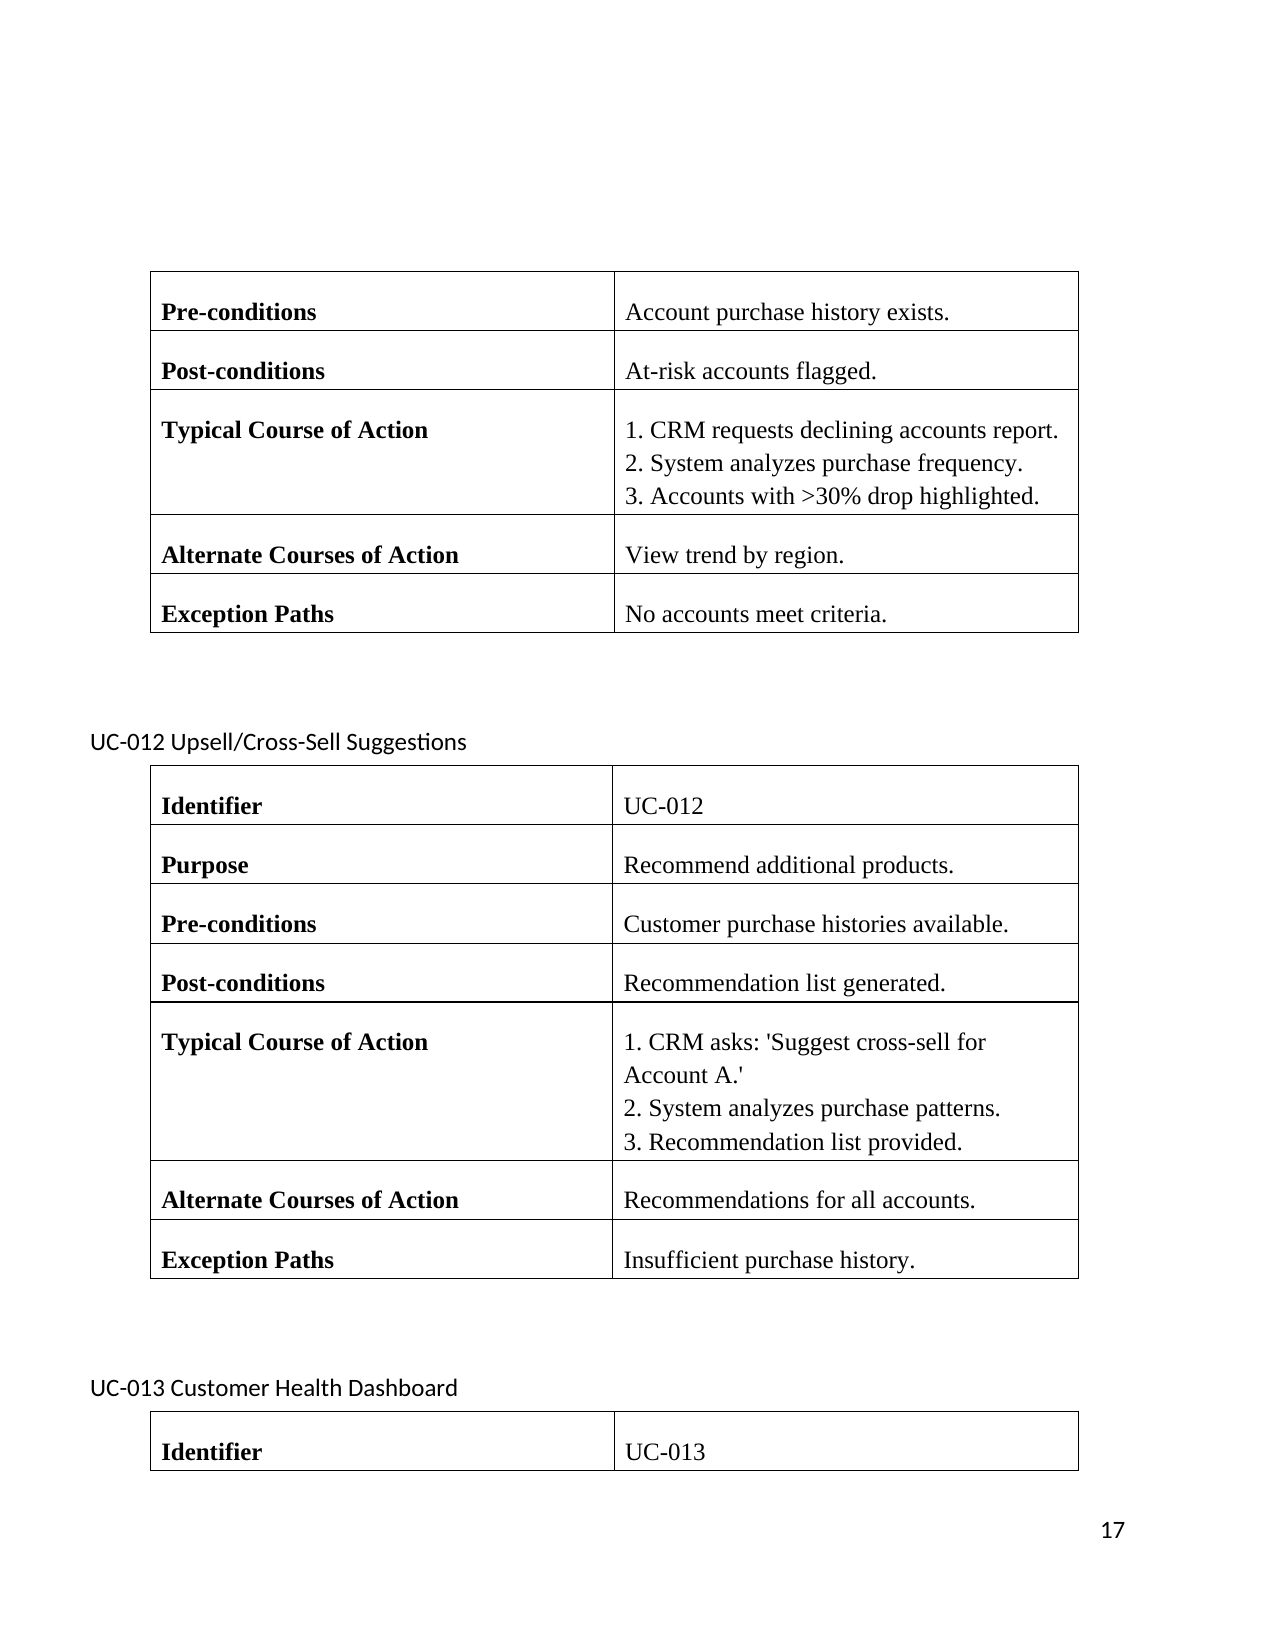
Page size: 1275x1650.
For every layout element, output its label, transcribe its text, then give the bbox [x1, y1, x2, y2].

table_cell Insufficient purchase history. [613, 1220, 1078, 1278]
table_header UC-012 [613, 766, 1078, 824]
table_cell Purpose [151, 825, 612, 883]
table_cell Customer purchase histories available. [613, 884, 1078, 942]
table_cell Alternate Courses of Action [151, 1161, 612, 1219]
table_cell Exception Paths [151, 574, 614, 632]
table_cell Recommendation list generated. [613, 944, 1078, 1001]
table_cell At-risk accounts flagged. [615, 331, 1078, 389]
table_cell Pre-conditions [151, 272, 614, 330]
table_cell Post-conditions [151, 944, 612, 1001]
subtitle UC-013 Customer Health Dashboard [90, 1372, 1125, 1402]
table_cell 1. CRM asks: 'Suggest cross-sell for Account A.' 2. System analyzes purchase patterns. 3. Recommendation list provided. [613, 1003, 1078, 1159]
subtitle UC-012 Upsell/Cross-Sell Suggestions [90, 726, 1125, 757]
table_cell Post-conditions [151, 331, 614, 389]
table_cell Account purchase history exists. [615, 272, 1078, 330]
table_cell Pre-conditions [151, 884, 612, 942]
table_cell Exception Paths [151, 1220, 612, 1278]
table_cell Typical Course of Action [151, 390, 614, 514]
table_cell Typical Course of Action [151, 1003, 612, 1159]
table_header Identifier [151, 1412, 614, 1470]
table_cell Alternate Courses of Action [151, 515, 614, 573]
table_cell View trend by region. [615, 515, 1078, 573]
table_cell 1. CRM requests declining accounts report. 2. System analyzes purchase frequency. 3. Accounts with >30% drop highlighted. [615, 390, 1078, 514]
table_cell Recommendations for all accounts. [613, 1161, 1078, 1219]
table_header Identifier [151, 766, 612, 824]
table_cell Recommend additional products. [613, 825, 1078, 883]
table_header UC-013 [615, 1412, 1078, 1470]
table_cell No accounts meet criteria. [615, 574, 1078, 632]
